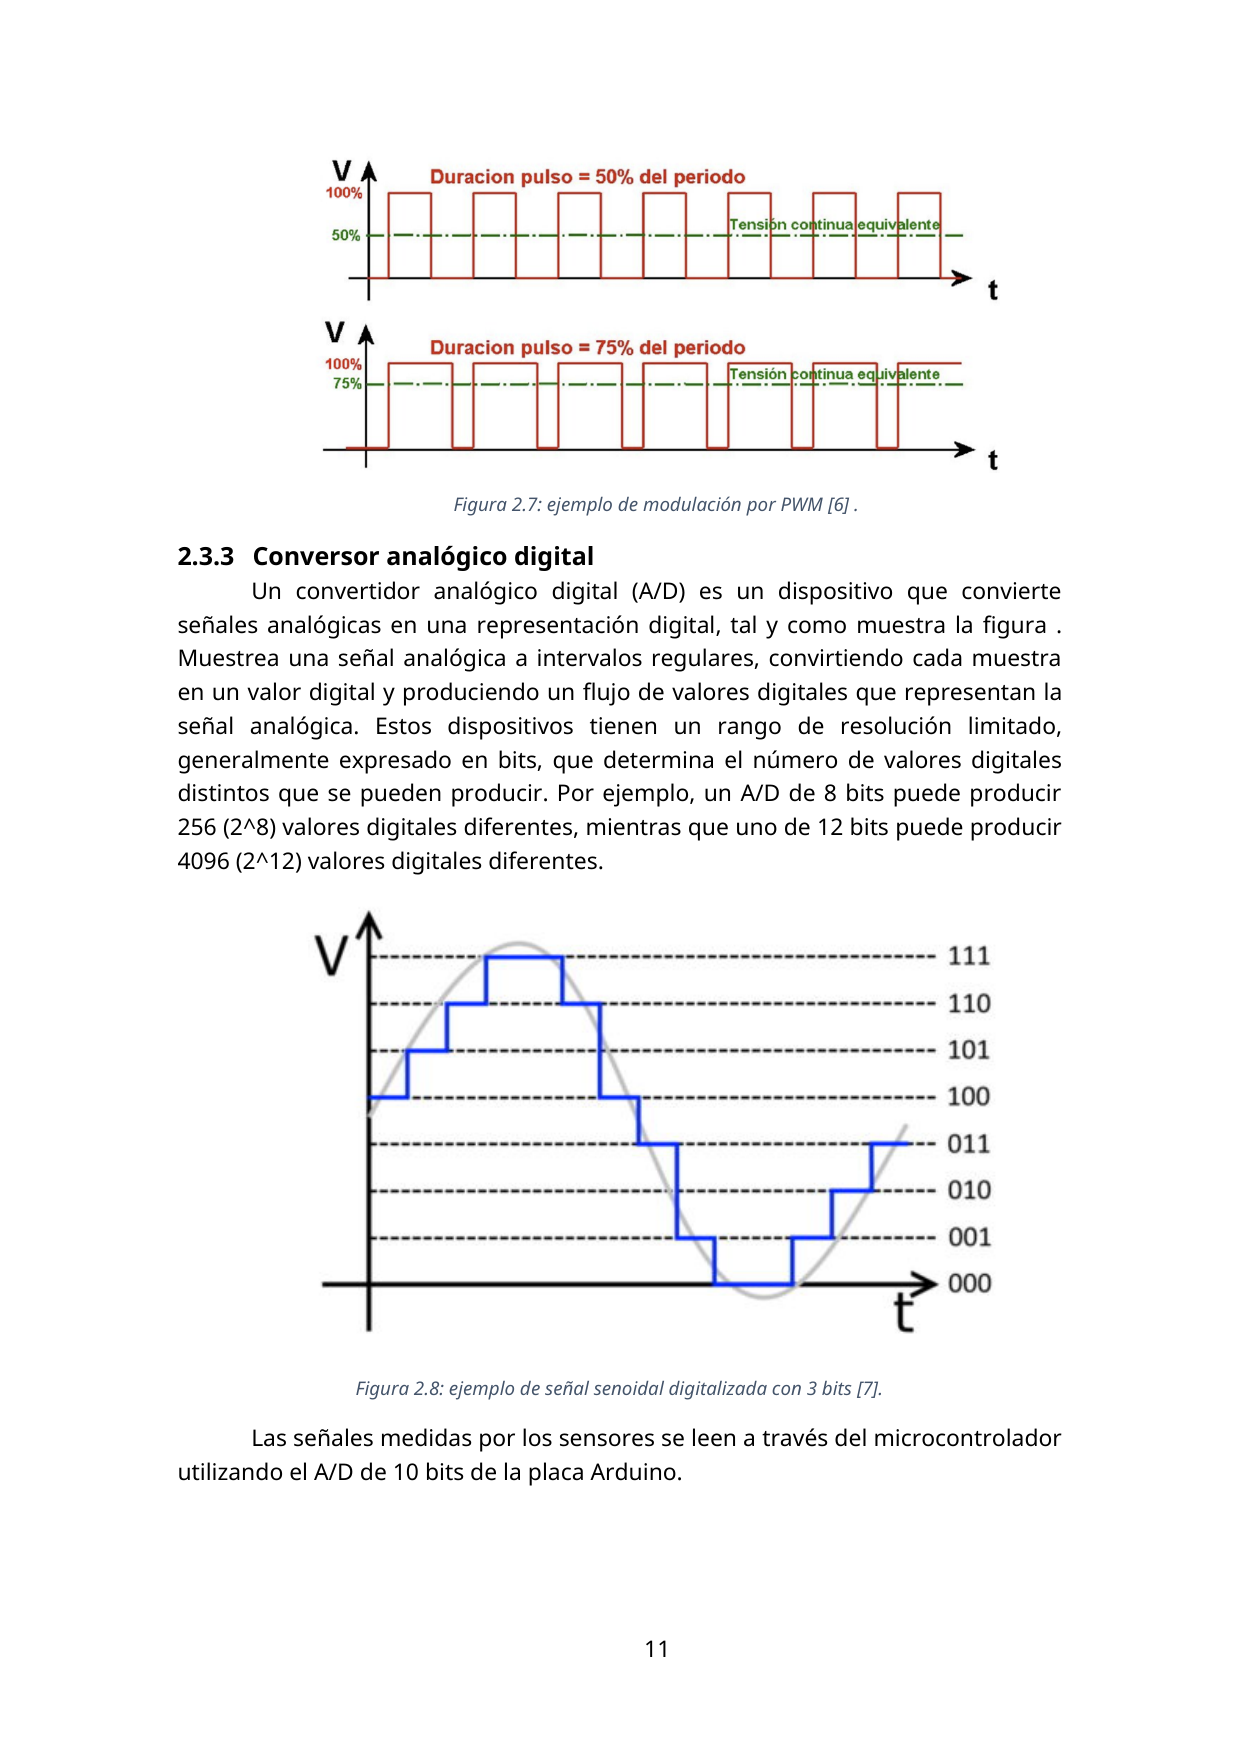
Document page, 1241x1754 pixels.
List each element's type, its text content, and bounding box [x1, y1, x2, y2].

picture [314, 147, 1000, 473]
text Figura .: ejemplo de señal senoidal digitalizada con 3 bits . [177, 1376, 1063, 1401]
text Un convertidor analógico digital (A/D) es un dispositivo que convierte señales analógicas en una representación digital, tal y como muestra la figura . Muestrea una señal analógica a intervalos regulares, convirtiendo cada muestra en un valor digital y produciendo un flujo de valores digitales que representan la señal analógica. Estos dispositivos tienen un rango de resolución limitado, generalmente expresado en bits, que determina el número de valores digitales distintos que se pueden producir. Por ejemplo, un A/D de 8 bits puede producir 256 (2^8) valores digitales diferentes, mientras que uno de 12 bits puede producir 4096 (2^12) valores digitales diferentes. [177, 575, 1063, 876]
subtitle Conversor analógico digital [177, 538, 1063, 572]
text Las señales medidas por los sensores se leen a través del microcontrolador utilizando el A/D de 10 bits de la placa Arduino. [177, 1422, 1063, 1487]
picture [282, 895, 1033, 1357]
text Figura .: ejemplo de modulación por PWM . [177, 492, 1063, 517]
